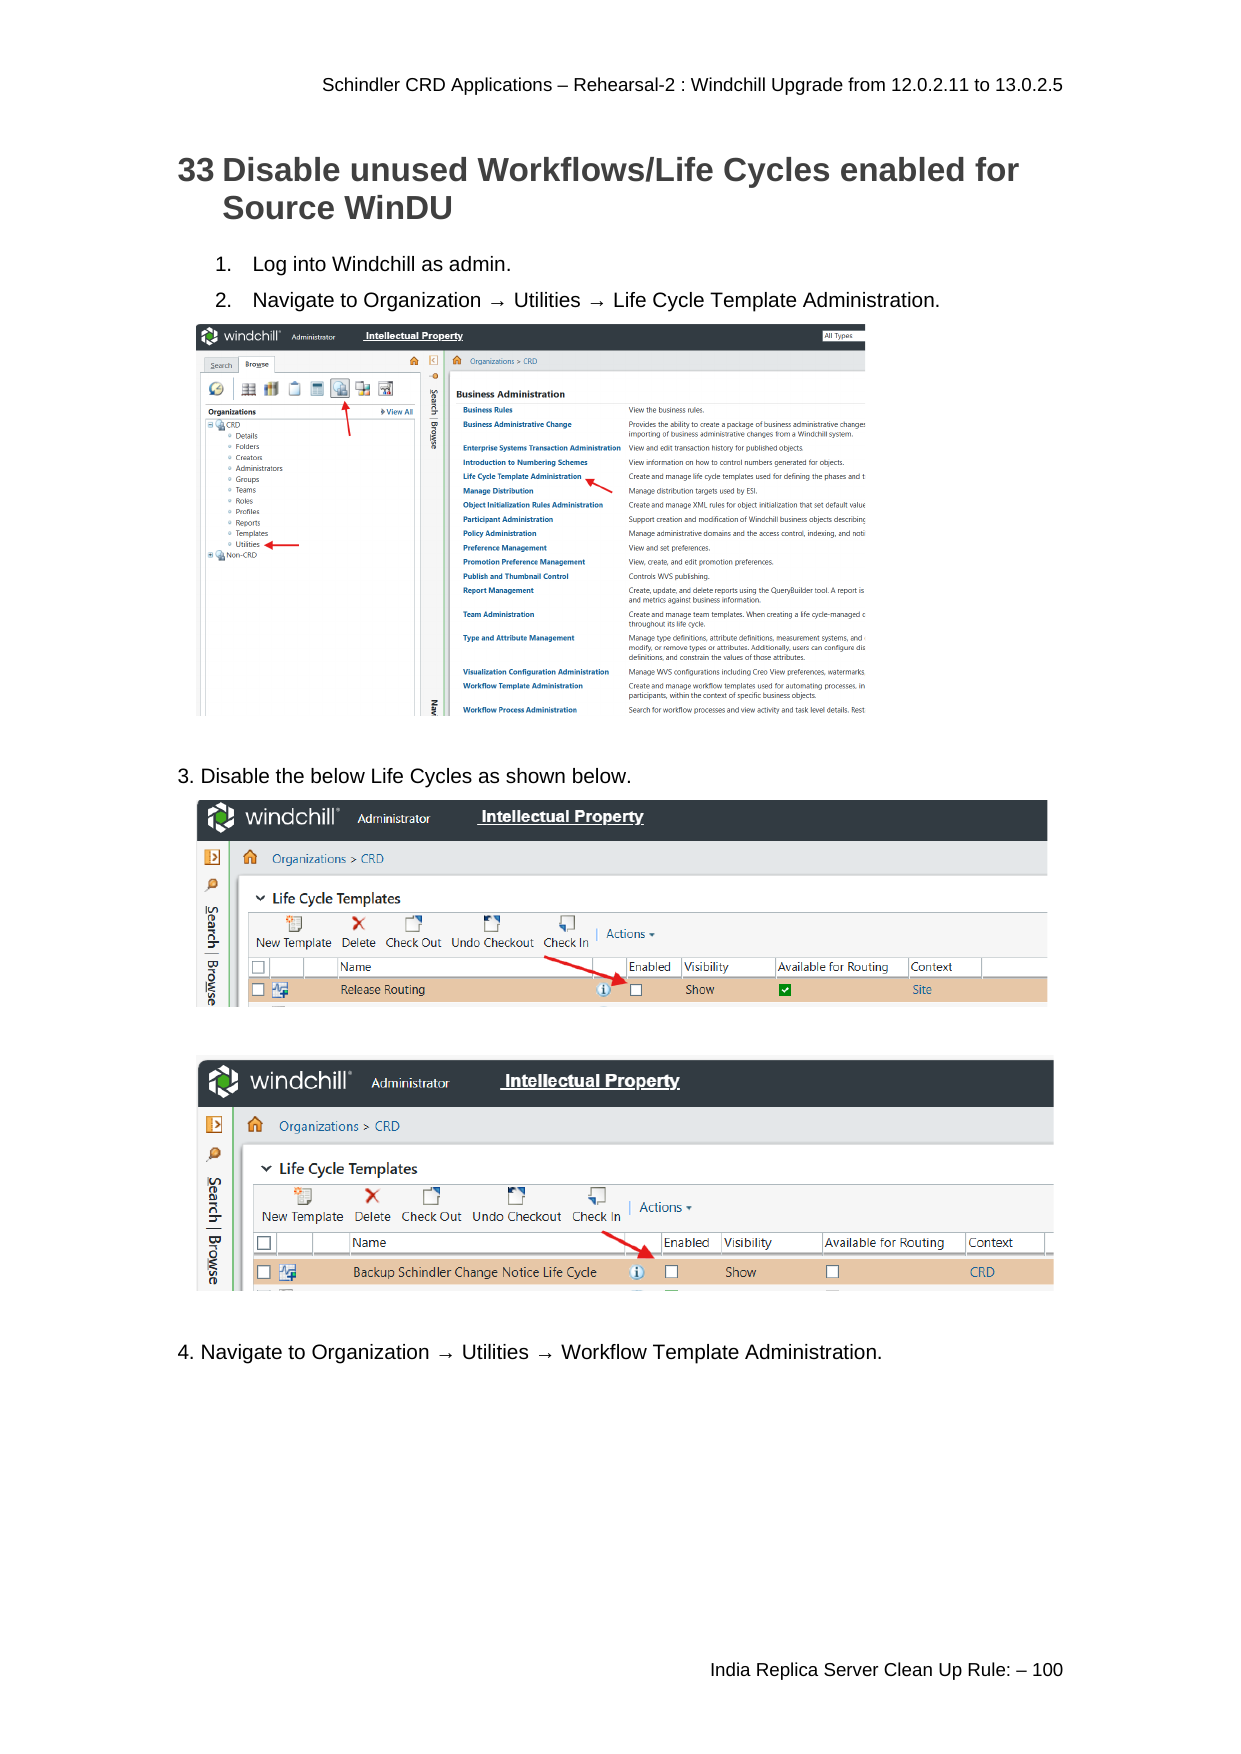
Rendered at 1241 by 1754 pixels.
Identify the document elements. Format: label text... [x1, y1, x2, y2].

text 4. Navigate to Organization → Utilities → Workflow Template Administration. [177, 1340, 1063, 1364]
picture [196, 1055, 1054, 1291]
text 3. Disable the below Life Cycles as shown below. [177, 764, 1063, 788]
picture [196, 324, 866, 716]
list Log into Windchill as admin. [215, 252, 1063, 276]
picture [196, 800, 1048, 1007]
list Navigate to Organization → Utilities → Life Cycle Template Administration. [215, 288, 1063, 312]
subtitle Disable unused Workflows/Life Cycles enabled for Source WinDU [177, 150, 1063, 227]
